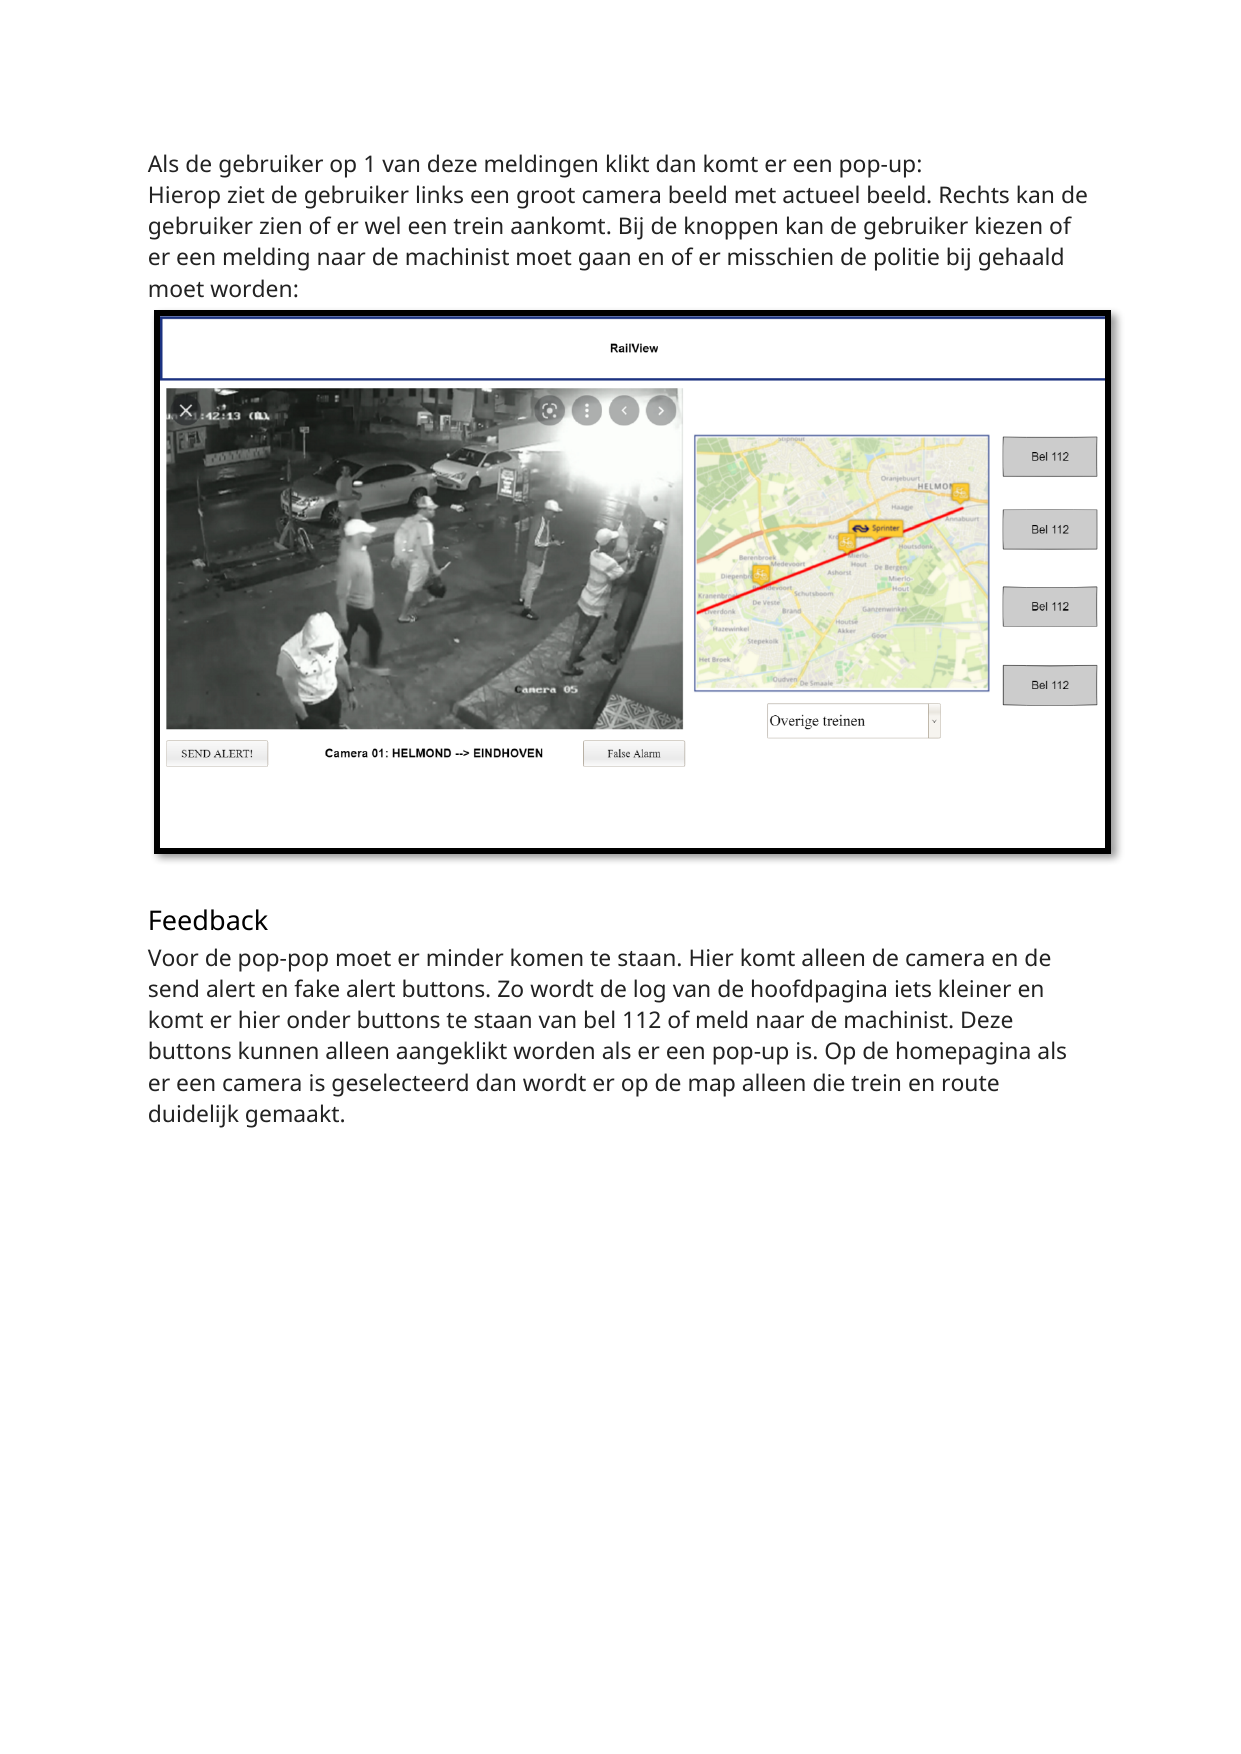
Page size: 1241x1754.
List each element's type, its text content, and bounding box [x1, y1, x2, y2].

text Hierop ziet de gebruiker links een groot camera beeld met actueel beeld. Rechts kan de gebruiker zien of er wel een trein aankomt. Bij de knoppen kan de gebruiker kiezen of er een melding naar de machinist moet gaan en of er misschien de politie bij gehaald moet worden: [148, 179, 1093, 304]
subtitle Feedback [148, 902, 1093, 939]
text Voor de pop-pop moet er minder komen te staan. Hier komt alleen de camera en de send alert en fake alert buttons. Zo wordt de log van de hoofdpagina iets kleiner en komt er hier onder buttons te staan van bel 112 of meld naar de machinist. Deze buttons kunnen alleen aangeklikt worden als er een pop-up is. Op de homepagina als er een camera is geselecteerd dan wordt er op de map alleen die trein en route duidelijk gemaakt. [148, 942, 1093, 1129]
picture [160, 316, 1105, 848]
text Als de gebruiker op 1 van deze meldingen klikt dan komt er een pop-up: [148, 148, 1093, 179]
